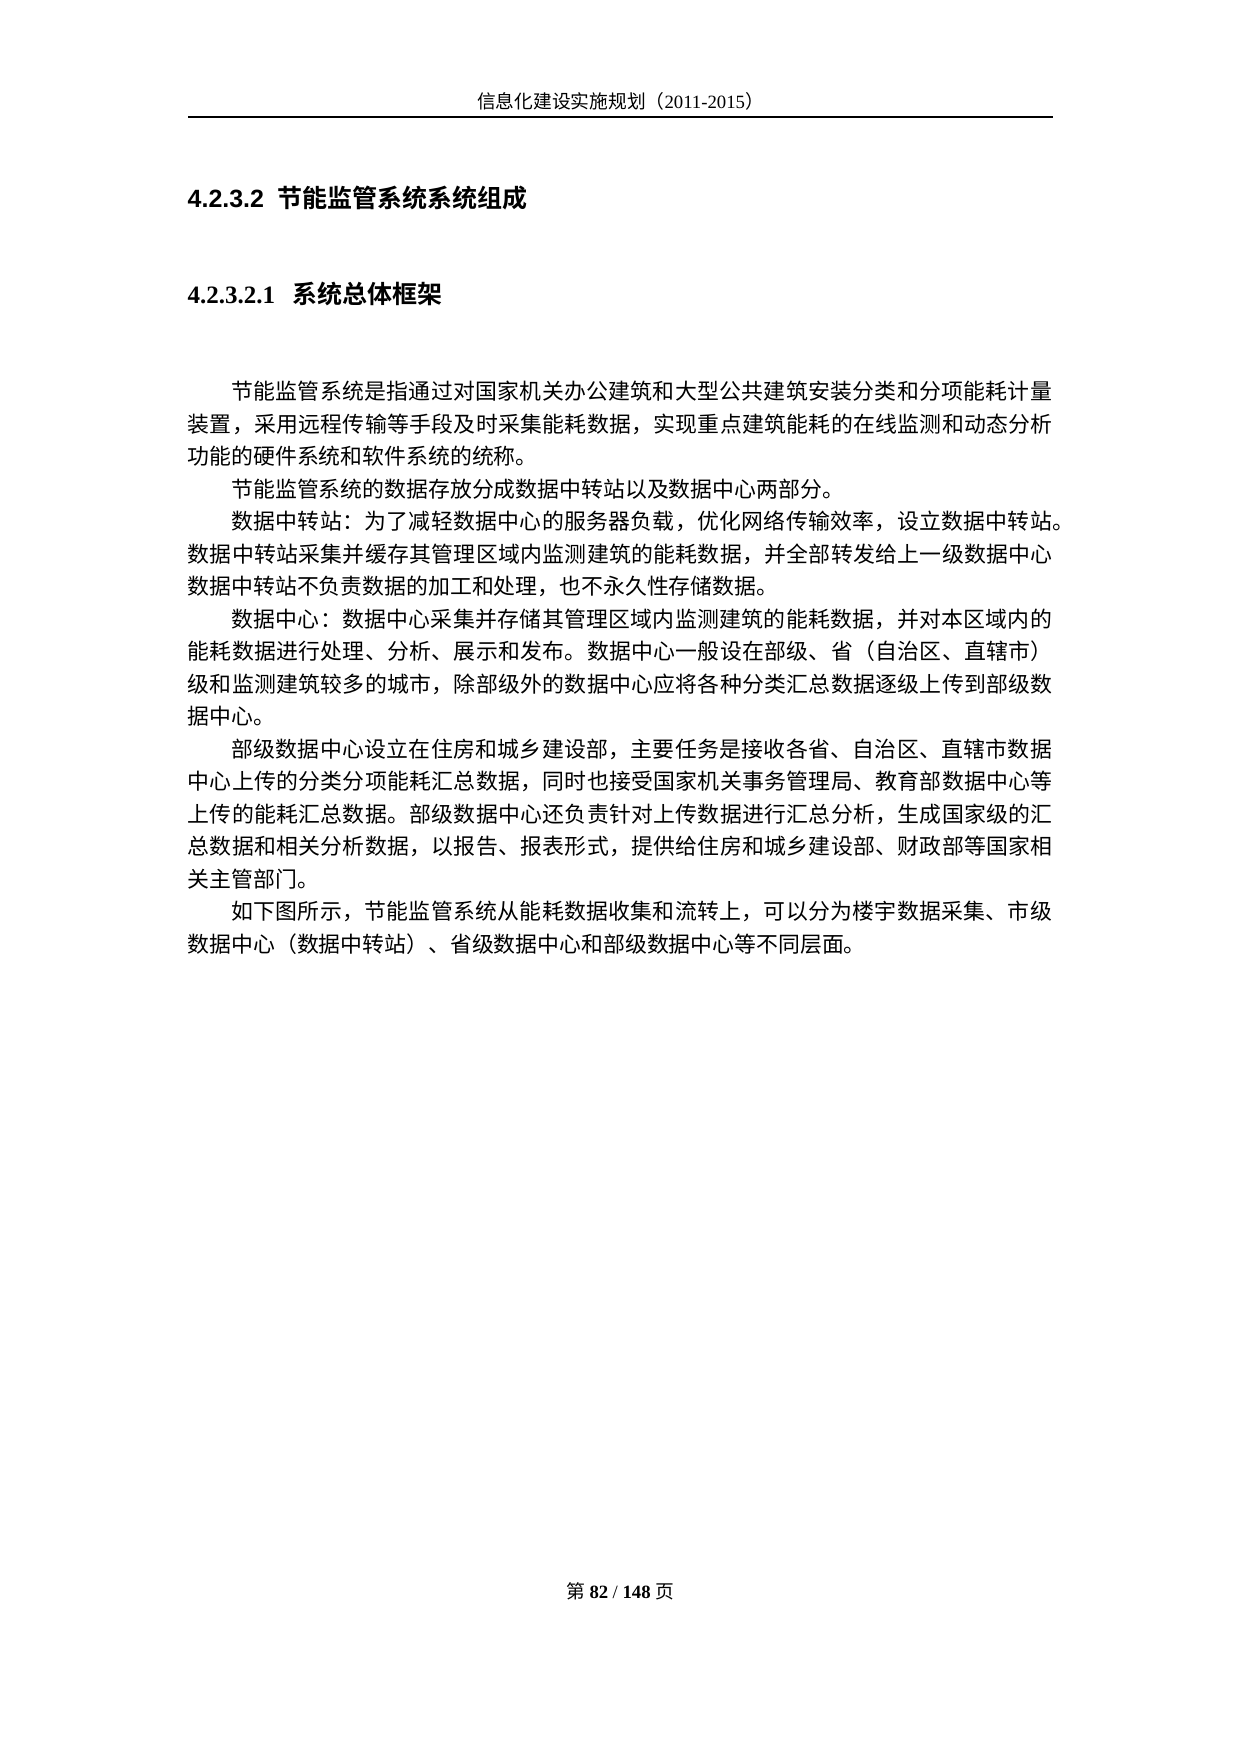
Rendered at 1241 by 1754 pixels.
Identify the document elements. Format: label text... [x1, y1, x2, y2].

text 如下图所示，节能监管系统从能耗数据收集和流转上，可以分为楼宇数据采集、市级数据中心（数据中转站）、省级数据中心和部级数据中心等不同层面。 [187, 894, 1053, 959]
text 节能监管系统是指通过对国家机关办公建筑和大型公共建筑安装分类和分项能耗计量装置，采用远程传输等手段及时采集能耗数据，实现重点建筑能耗的在线监测和动态分析功能的硬件系统和软件系统的统称。 [187, 374, 1053, 471]
subtitle 系统总体框架 [187, 260, 1053, 325]
text 节能监管系统的数据存放分成数据中转站以及数据中心两部分。 [187, 471, 1053, 504]
text 数据中心：数据中心采集并存储其管理区域内监测建筑的能耗数据，并对本区域内的能耗数据进行处理、分析、展示和发布。数据中心一般设在部级、省（自治区、直辖市）级和监测建筑较多的城市，除部级外的数据中心应将各种分类汇总数据逐级上传到部级数据中心。 [187, 601, 1053, 731]
text 部级数据中心设立在住房和城乡建设部，主要任务是接收各省、自治区、直辖市数据中心上传的分类分项能耗汇总数据，同时也接受国家机关事务管理局、教育部数据中心等上传的能耗汇总数据。部级数据中心还负责针对上传数据进行汇总分析，生成国家级的汇总数据和相关分析数据，以报告、报表形式，提供给住房和城乡建设部、财政部等国家相关主管部门。 [187, 731, 1053, 894]
subtitle 节能监管系统系统组成 [187, 165, 1053, 230]
text 数据中转站：为了减轻数据中心的服务器负载，优化网络传输效率，设立数据中转站。数据中转站采集并缓存其管理区域内监测建筑的能耗数据，并全部转发给上一级数据中心。数据中转站不负责数据的加工和处理，也不永久性存储数据。 [187, 504, 1053, 601]
